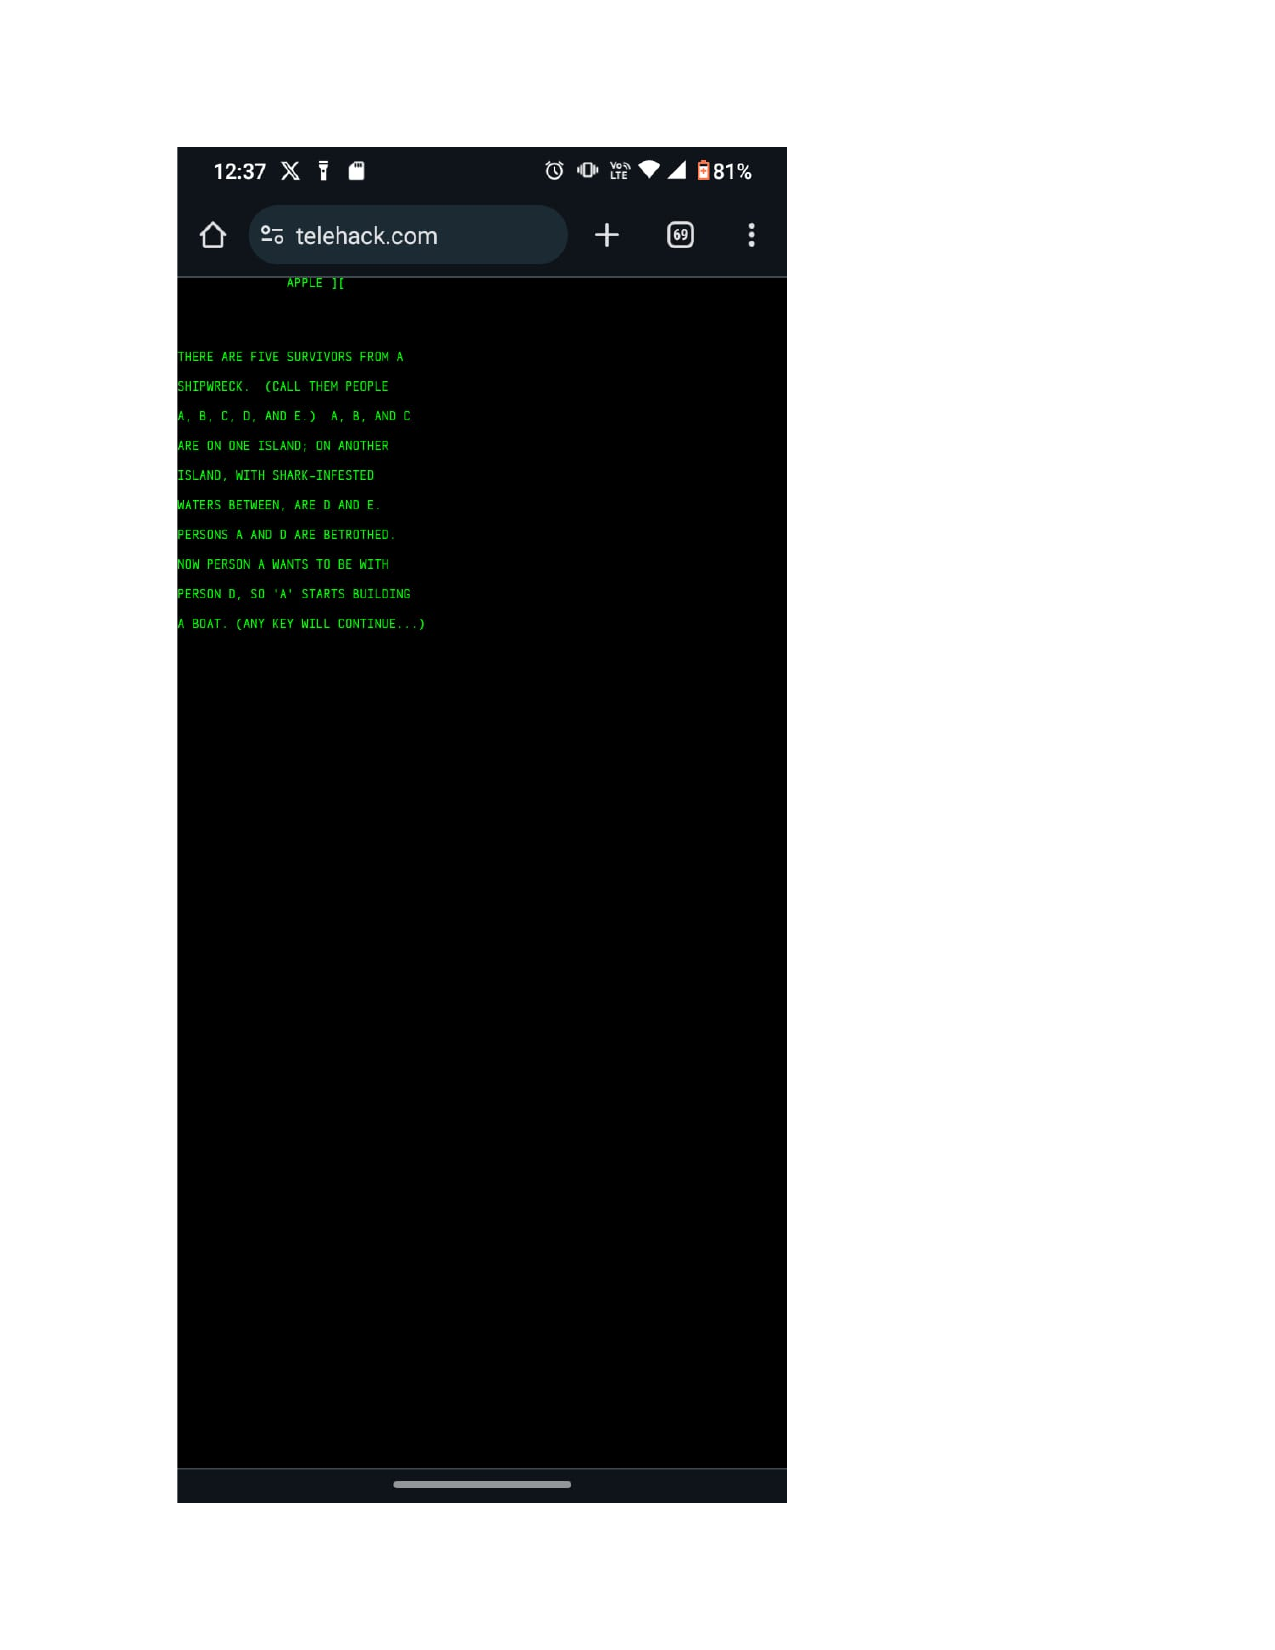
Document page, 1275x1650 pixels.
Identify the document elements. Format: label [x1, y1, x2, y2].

picture [177, 147, 787, 1503]
